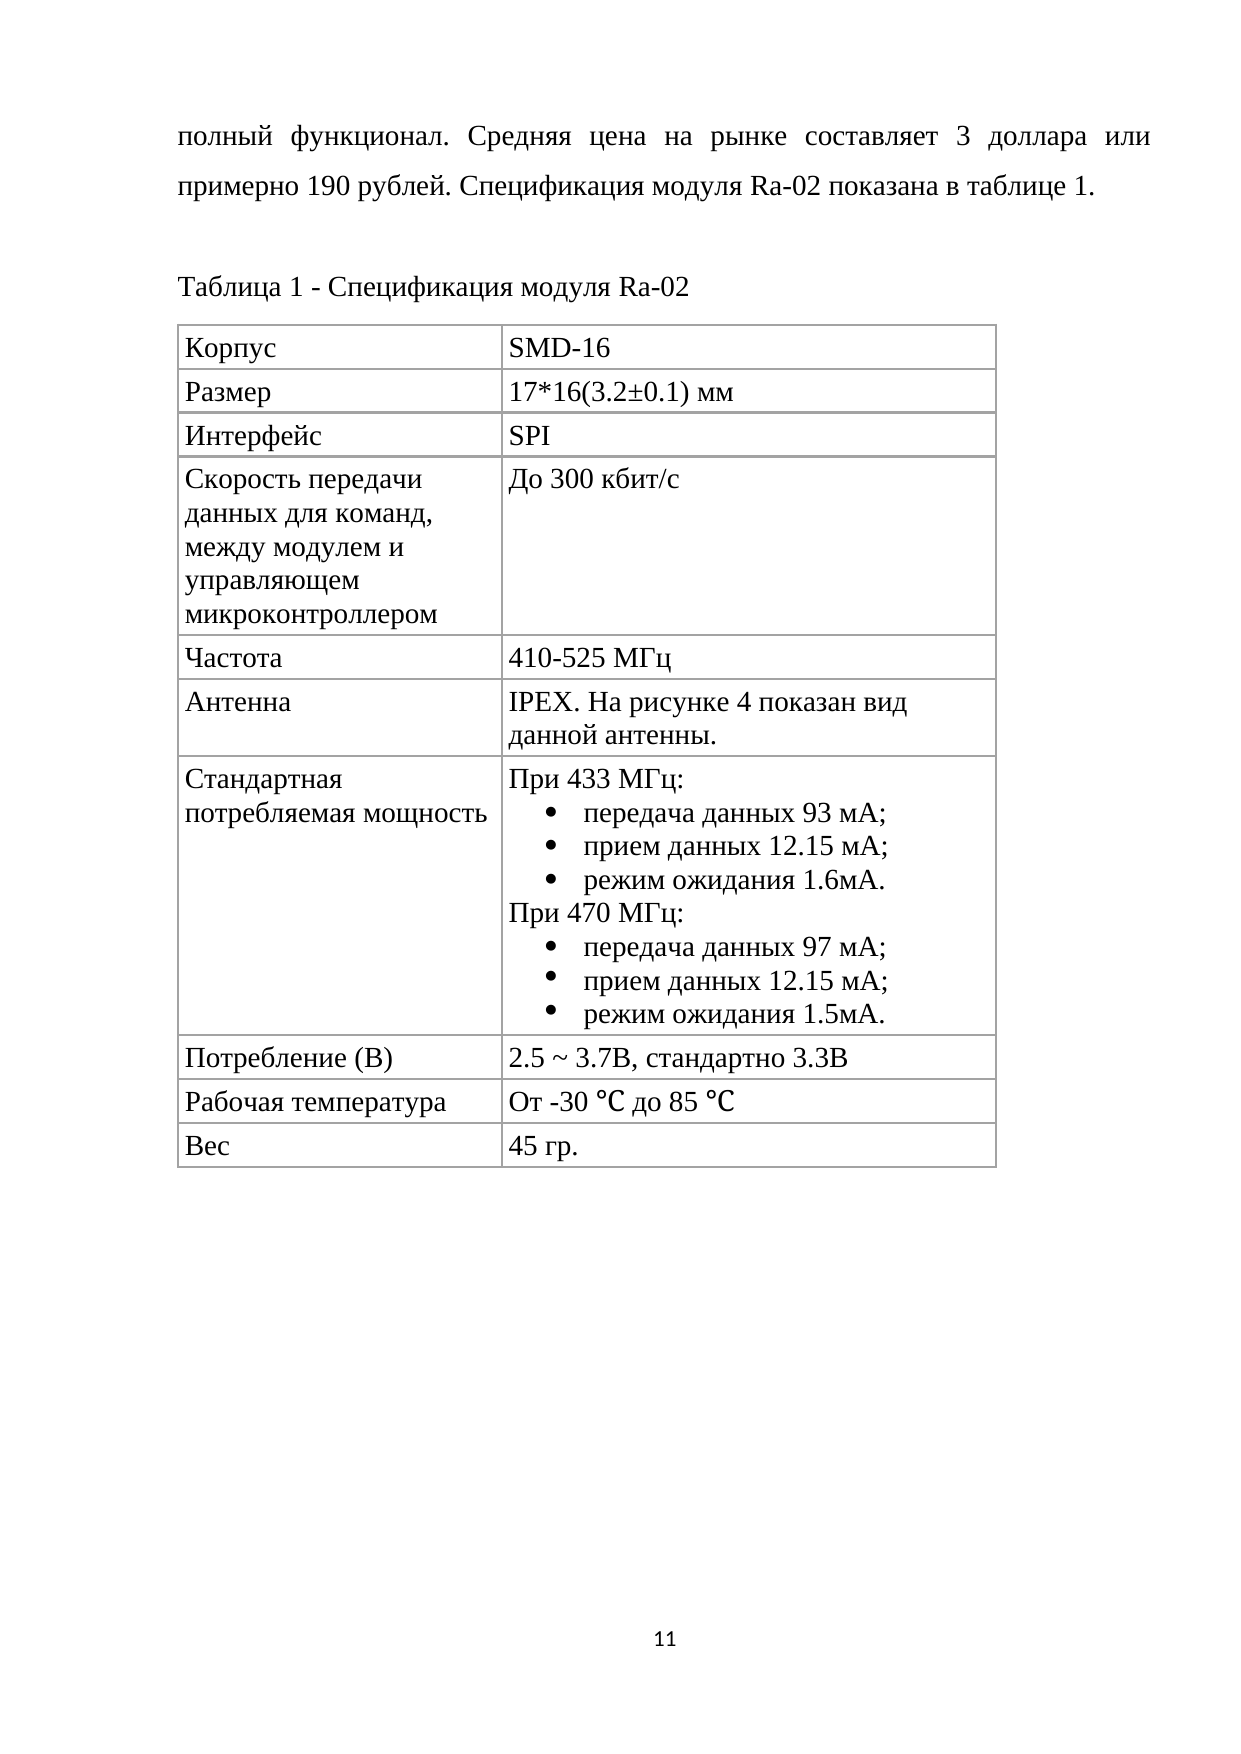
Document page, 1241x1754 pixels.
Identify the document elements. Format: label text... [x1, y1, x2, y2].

text Таблица 1 - Спецификация модуля Ra-02 [177, 269, 1152, 303]
table_cell Потребление (В) [179, 1036, 501, 1078]
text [177, 118, 1152, 202]
table_cell Скорость передачи данных для команд, между модулем и управляющем микроконтроллером [179, 458, 501, 633]
table_header SMD-16 [503, 326, 995, 367]
table_cell Антенна [179, 680, 501, 755]
table_cell IPEX. На рисунке 4 показан вид данной антенны. [503, 680, 995, 755]
table_header Корпус [179, 326, 501, 367]
table_cell Интерфейс [179, 414, 501, 455]
table_cell SPI [503, 414, 995, 455]
table_cell 17*16(3.2±0.1) мм [503, 370, 995, 411]
table_cell 45 гр. [503, 1124, 995, 1166]
table_cell До 300 кбит/с [503, 458, 995, 633]
table_cell При 433 МГц: передача данных 93 мА; прием данных 12.15 мА; режим ожидания 1.6мА. При 470 МГц: передача данных 97 мА; прием данных 12.15 мА; режим ожидания 1.5мА. [503, 757, 995, 1034]
table_cell Стандартная потребляемая мощность [179, 757, 501, 1034]
table_cell Частота [179, 636, 501, 677]
table_cell От -30 ℃ до 85 ℃ [503, 1080, 995, 1122]
table_cell Рабочая температура [179, 1080, 501, 1122]
table_cell 2.5 ~ 3.7В, стандартно 3.3В [503, 1036, 995, 1078]
table_cell 410-525 МГц [503, 636, 995, 677]
table_cell Размер [179, 370, 501, 411]
table_cell Вес [179, 1124, 501, 1166]
